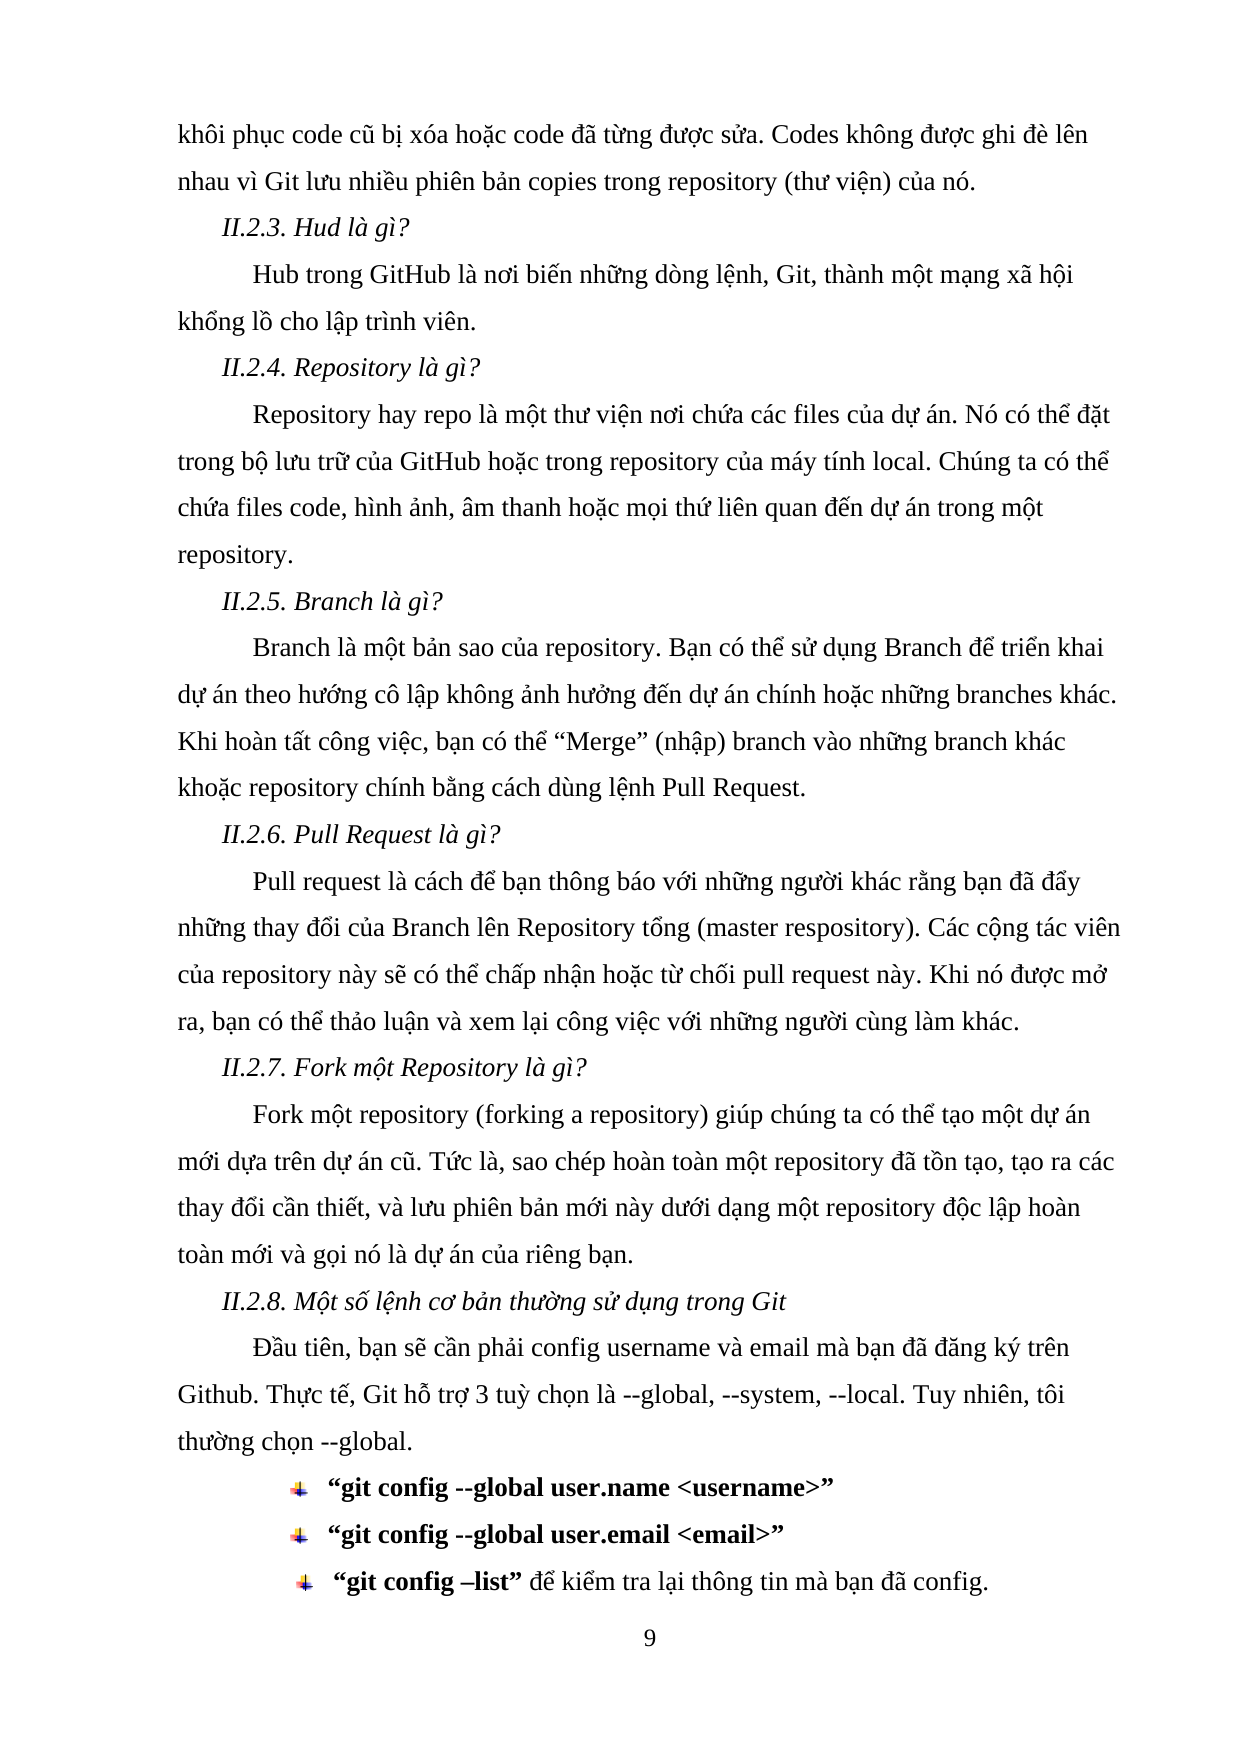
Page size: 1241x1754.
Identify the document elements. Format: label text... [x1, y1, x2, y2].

text Repository hay repo là một thư viện nơi chứa các files của dự án. Nó có thể đặt trong bộ lưu trữ của GitHub hoặc trong repository của máy tính local. Chúng ta có thể chứa files code, hình ảnh, âm thanh hoặc mọi thứ liên quan đến dự án trong một repository. [177, 398, 1122, 569]
text Pull request là cách để bạn thông báo với những người khác rằng bạn đã đẩy những thay đổi của Branch lên Repository tổng (master respository). Các cộng tác viên của repository này sẽ có thể chấp nhận hoặc từ chối pull request này. Khi nó được mở ra, bạn có thể thảo luận và xem lại công việc với những người cùng làm khác. [177, 865, 1122, 1036]
text Hub trong GitHub là nơi biến những dòng lệnh, Git, thành một mạng xã hội khổng lồ cho lập trình viên. [177, 258, 1122, 336]
text Fork một repository (forking a repository) giúp chúng ta có thể tạo một dự án mới dựa trên dự án cũ. Tức là, sao chép hoàn toàn một repository đã tồn tạo, tạo ra các thay đổi cần thiết, và lưu phiên bản mới này dưới dạng một repository độc lập hoàn toàn mới và gọi nó là dự án của riêng bạn. [177, 1098, 1122, 1269]
picture [290, 1526, 308, 1544]
text II.2.5. Branch là gì? [177, 585, 1122, 616]
text II.2.6. Pull Request là gì? [177, 818, 1122, 849]
text II.2.3. Hud là gì? [177, 211, 1122, 243]
text II.2.4. Repository là gì? [177, 351, 1122, 383]
picture [290, 1480, 308, 1497]
list “git config –list” để kiểm tra lại thông tin mà bạn đã config. [295, 1565, 1122, 1596]
picture [296, 1573, 313, 1591]
list “git config --global user.name <username>” [290, 1471, 1122, 1503]
text II.2.8. Một số lệnh cơ bản thường sử dụng trong Git [177, 1285, 1122, 1316]
text Đầu tiên, bạn sẽ cần phải config username và email mà bạn đã đăng ký trên Github. Thực tế, Git hỗ trợ 3 tuỳ chọn là --global, --system, --local. Tuy nhiên, tôi thường chọn --global. [177, 1331, 1122, 1456]
text Branch là một bản sao của repository. Bạn có thể sử dụng Branch để triển khai dự án theo hướng cô lập không ảnh hưởng đến dự án chính hoặc những branches khác. Khi hoàn tất công việc, bạn có thể “Merge” (nhập) branch vào những branch khác khoặc repository chính bằng cách dùng lệnh Pull Request. [177, 631, 1122, 803]
list “git config --global user.email <email>” [290, 1518, 1122, 1549]
text II.2.7. Fork một Repository là gì? [177, 1051, 1122, 1083]
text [177, 118, 1122, 196]
